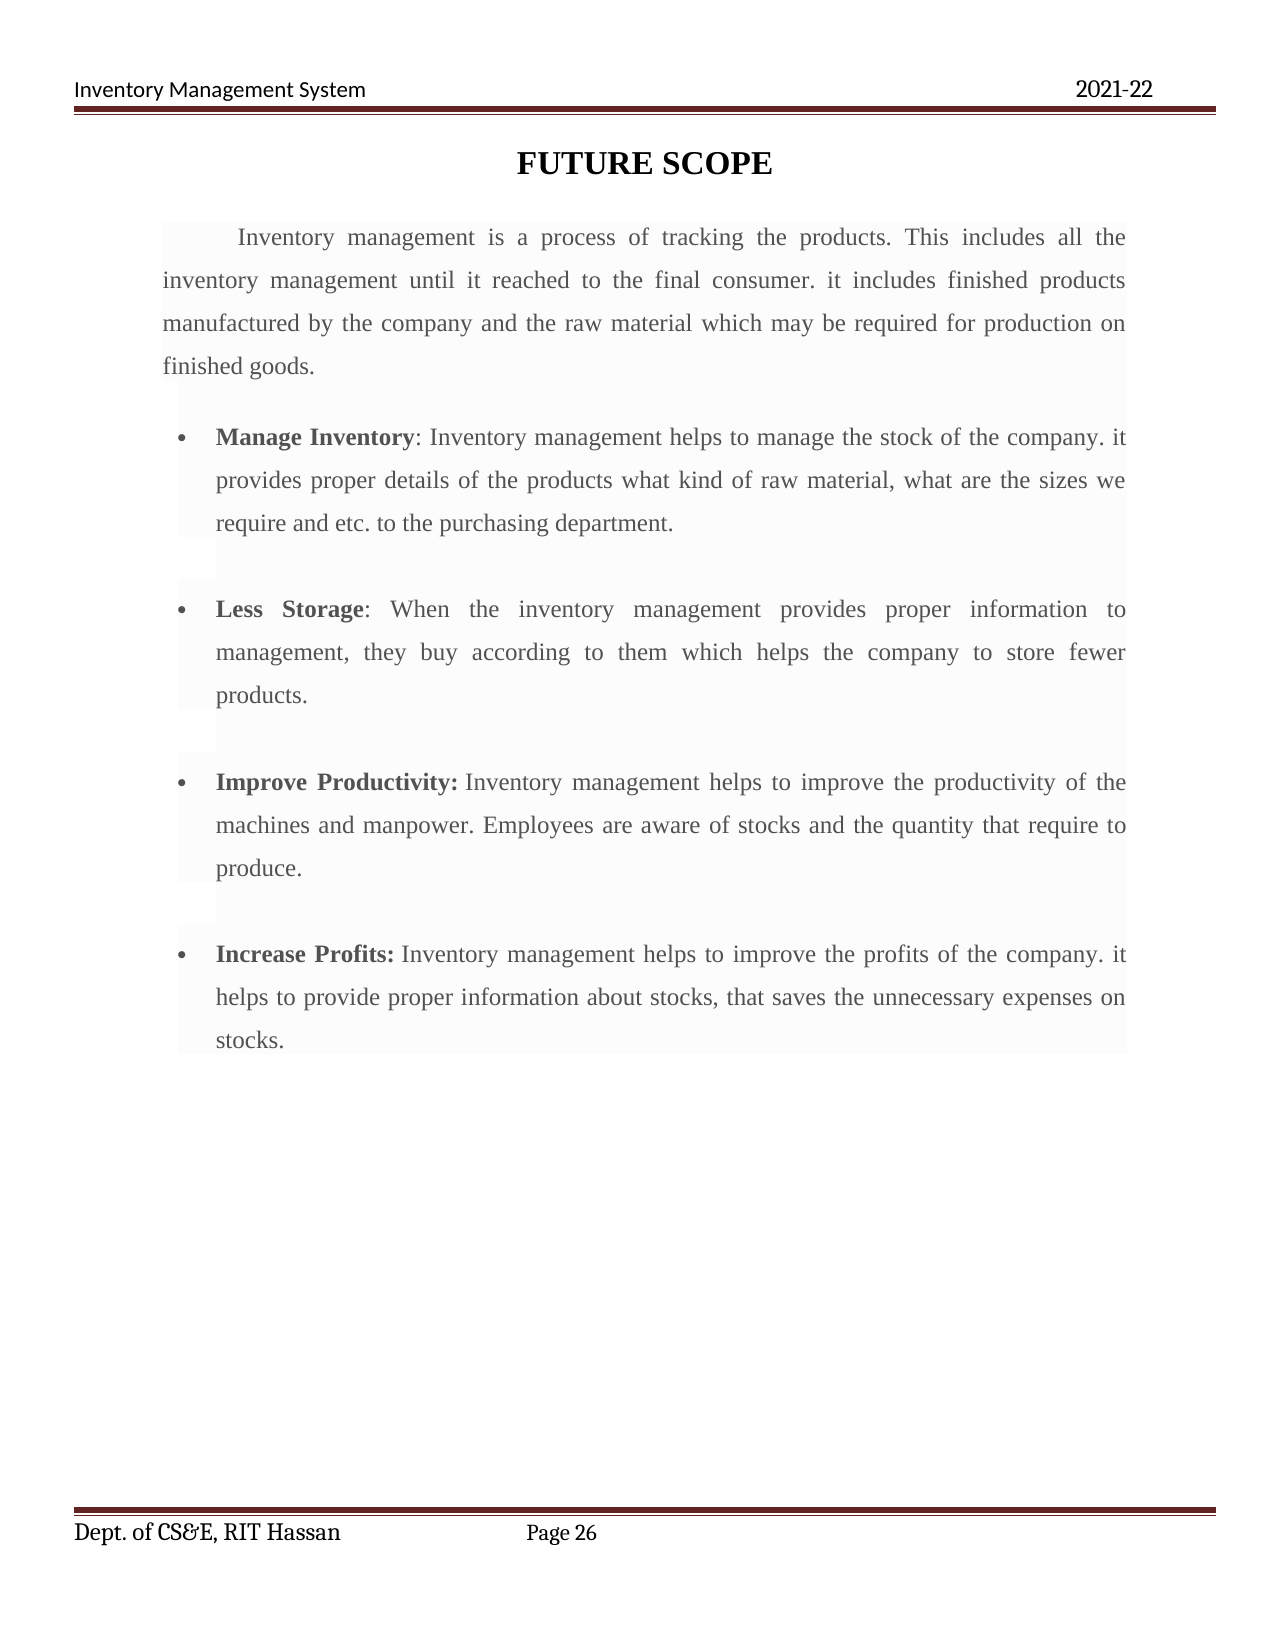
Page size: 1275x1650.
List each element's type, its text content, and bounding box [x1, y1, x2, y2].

list Manage Inventory: Inventory management helps to manage the stock of the company. it provides proper details of the products what kind of raw material, what are the sizes we require and etc. to the purchasing department. [178, 422, 1127, 537]
list Improve Productivity: Inventory management helps to improve the productivity of the machines and manpower. Employees are aware of stocks and the quantity that require to produce. [178, 767, 1127, 882]
list Less Storage: When the inventory management provides proper information to management, they buy according to them which helps the company to store fewer products. [178, 594, 1127, 709]
text FUTURE SCOPE [162, 143, 1127, 182]
text Inventory management is a process of tracking the products. This includes all the inventory management until it reached to the final consumer. it includes finished products manufactured by the company and the raw material which may be required for production on finished goods. [162, 222, 1127, 380]
list Increase Profits: Inventory management helps to improve the profits of the company. it helps to provide proper information about stocks, that saves the unnecessary expenses on stocks. [178, 939, 1127, 1054]
